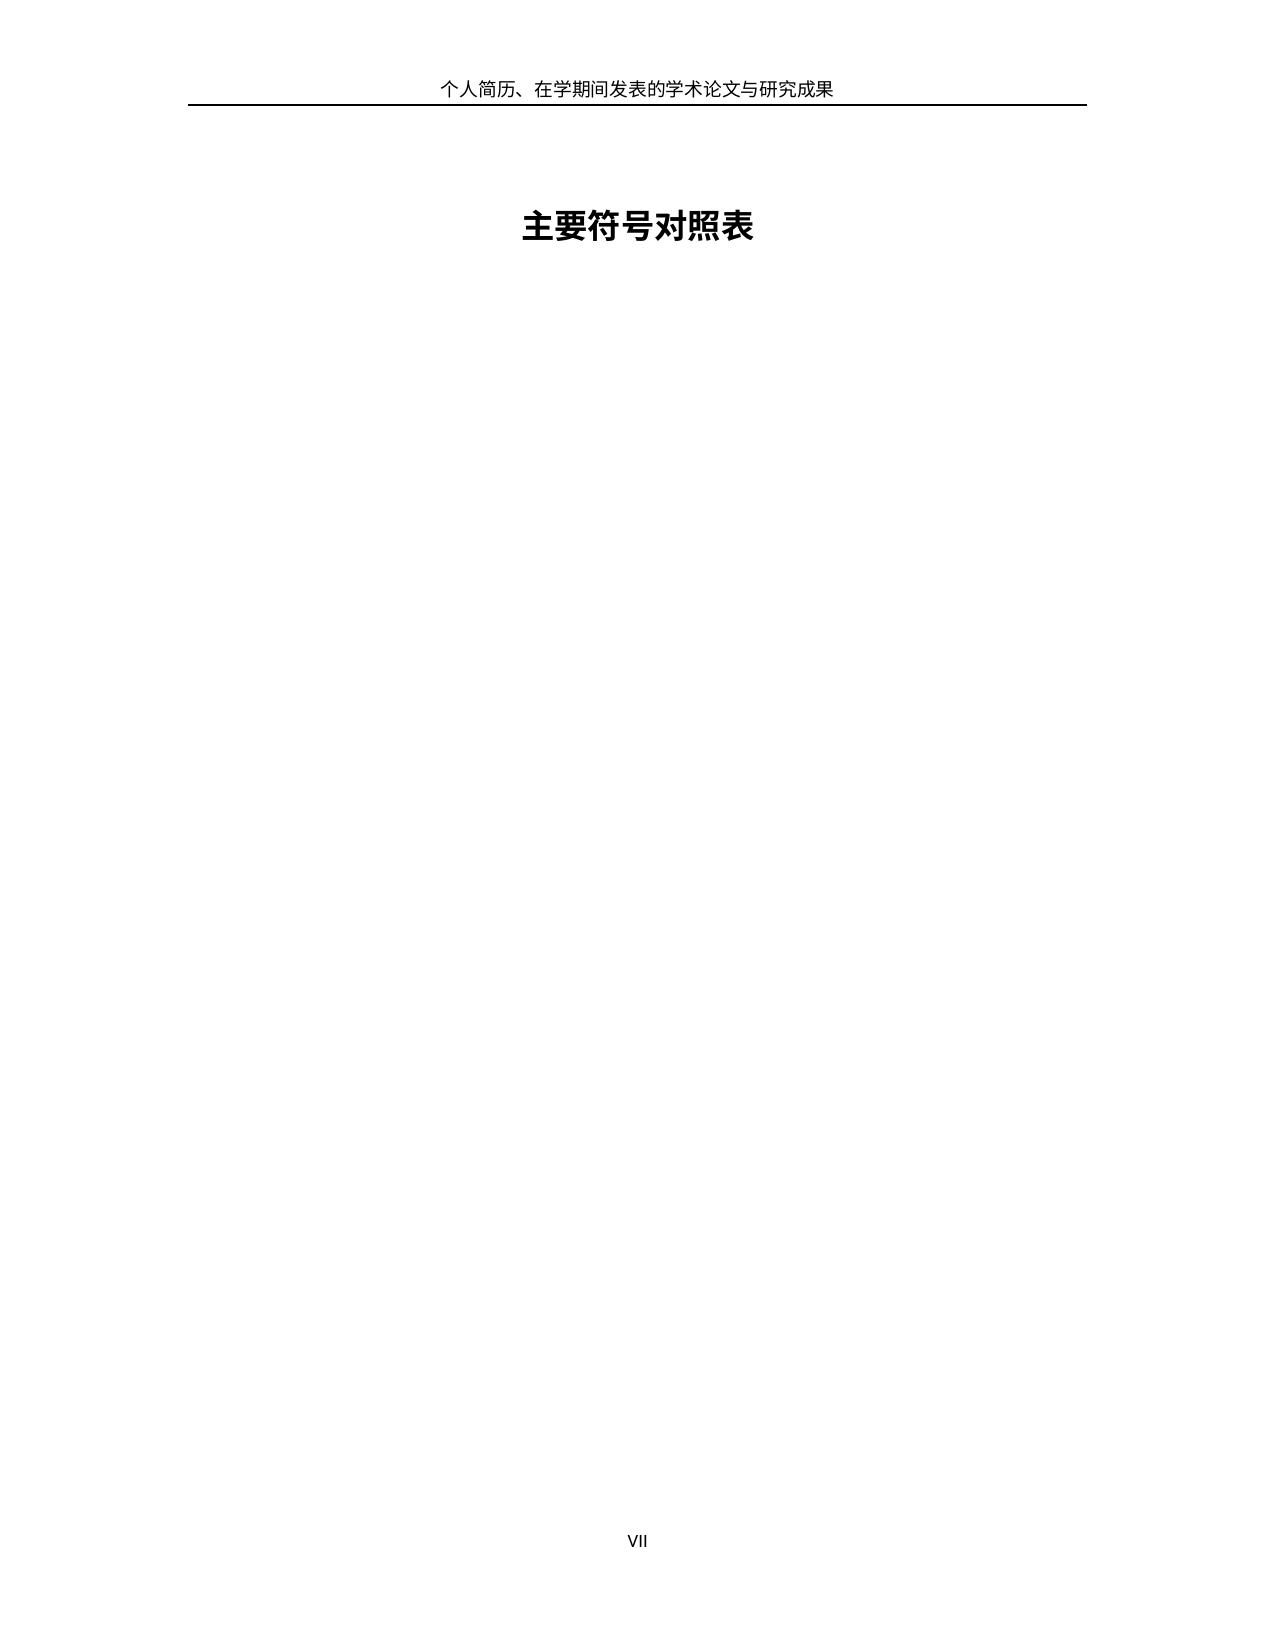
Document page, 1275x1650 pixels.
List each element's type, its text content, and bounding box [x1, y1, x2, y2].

text 主要符号对照表 [187, 200, 1087, 248]
